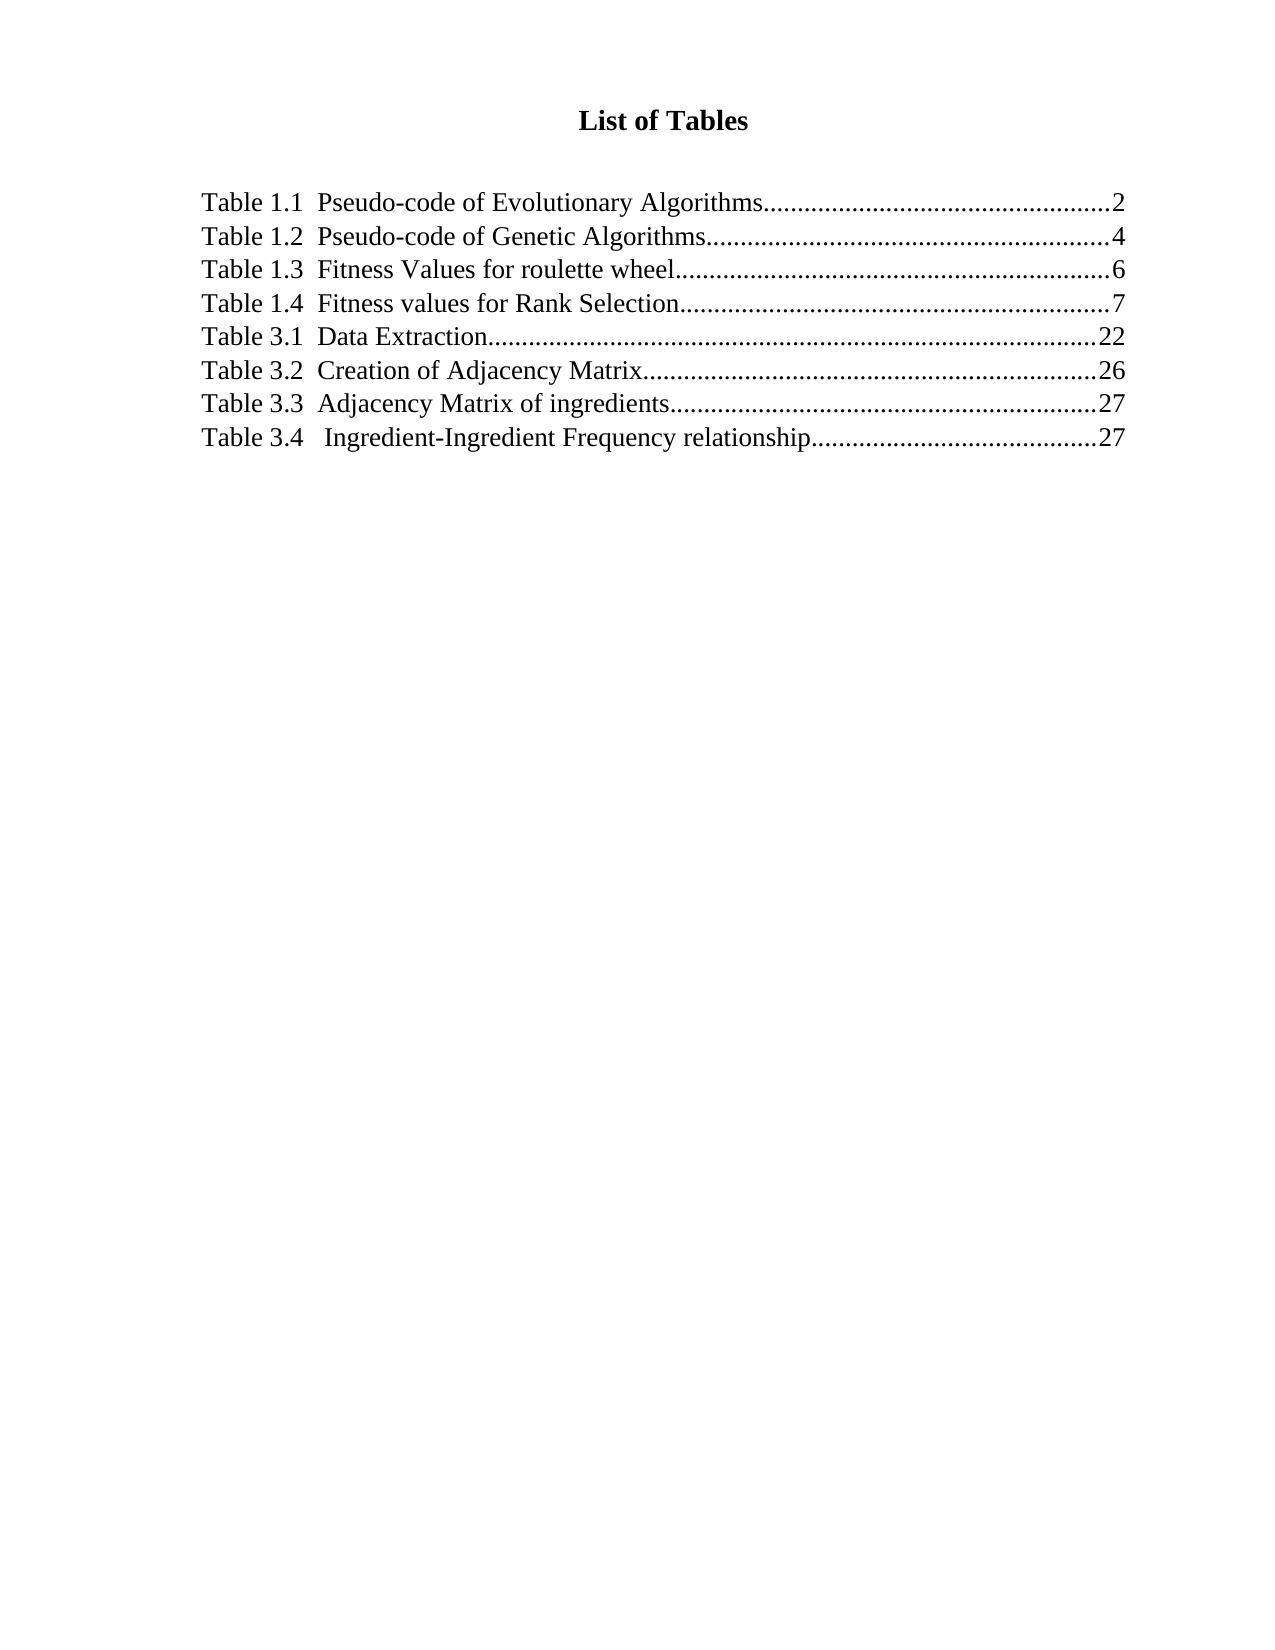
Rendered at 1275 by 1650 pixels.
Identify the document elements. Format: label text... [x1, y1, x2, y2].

text Table 3.3 Adjacency Matrix of ingredients 27 [201, 387, 1125, 418]
text Table 1.4 Fitness values for Rank Selection 7 [201, 287, 1125, 318]
text Table 1.2 Pseudo-code of Genetic Algorithms 4 [201, 219, 1125, 251]
text Table 3.1 Data Extraction 22 [201, 320, 1125, 351]
text Table 3.2 Creation of Adjacency Matrix 26 [201, 354, 1125, 385]
text Table 1.3 Fitness Values for roulette wheel 6 [201, 253, 1125, 284]
text Table 3.4 Ingredient-Ingredient Frequency relationship 27 [201, 421, 1125, 452]
text Table 1.1 Pseudo-code of Evolutionary Algorithms 2 [201, 186, 1125, 217]
text List of Tables [201, 103, 1125, 137]
